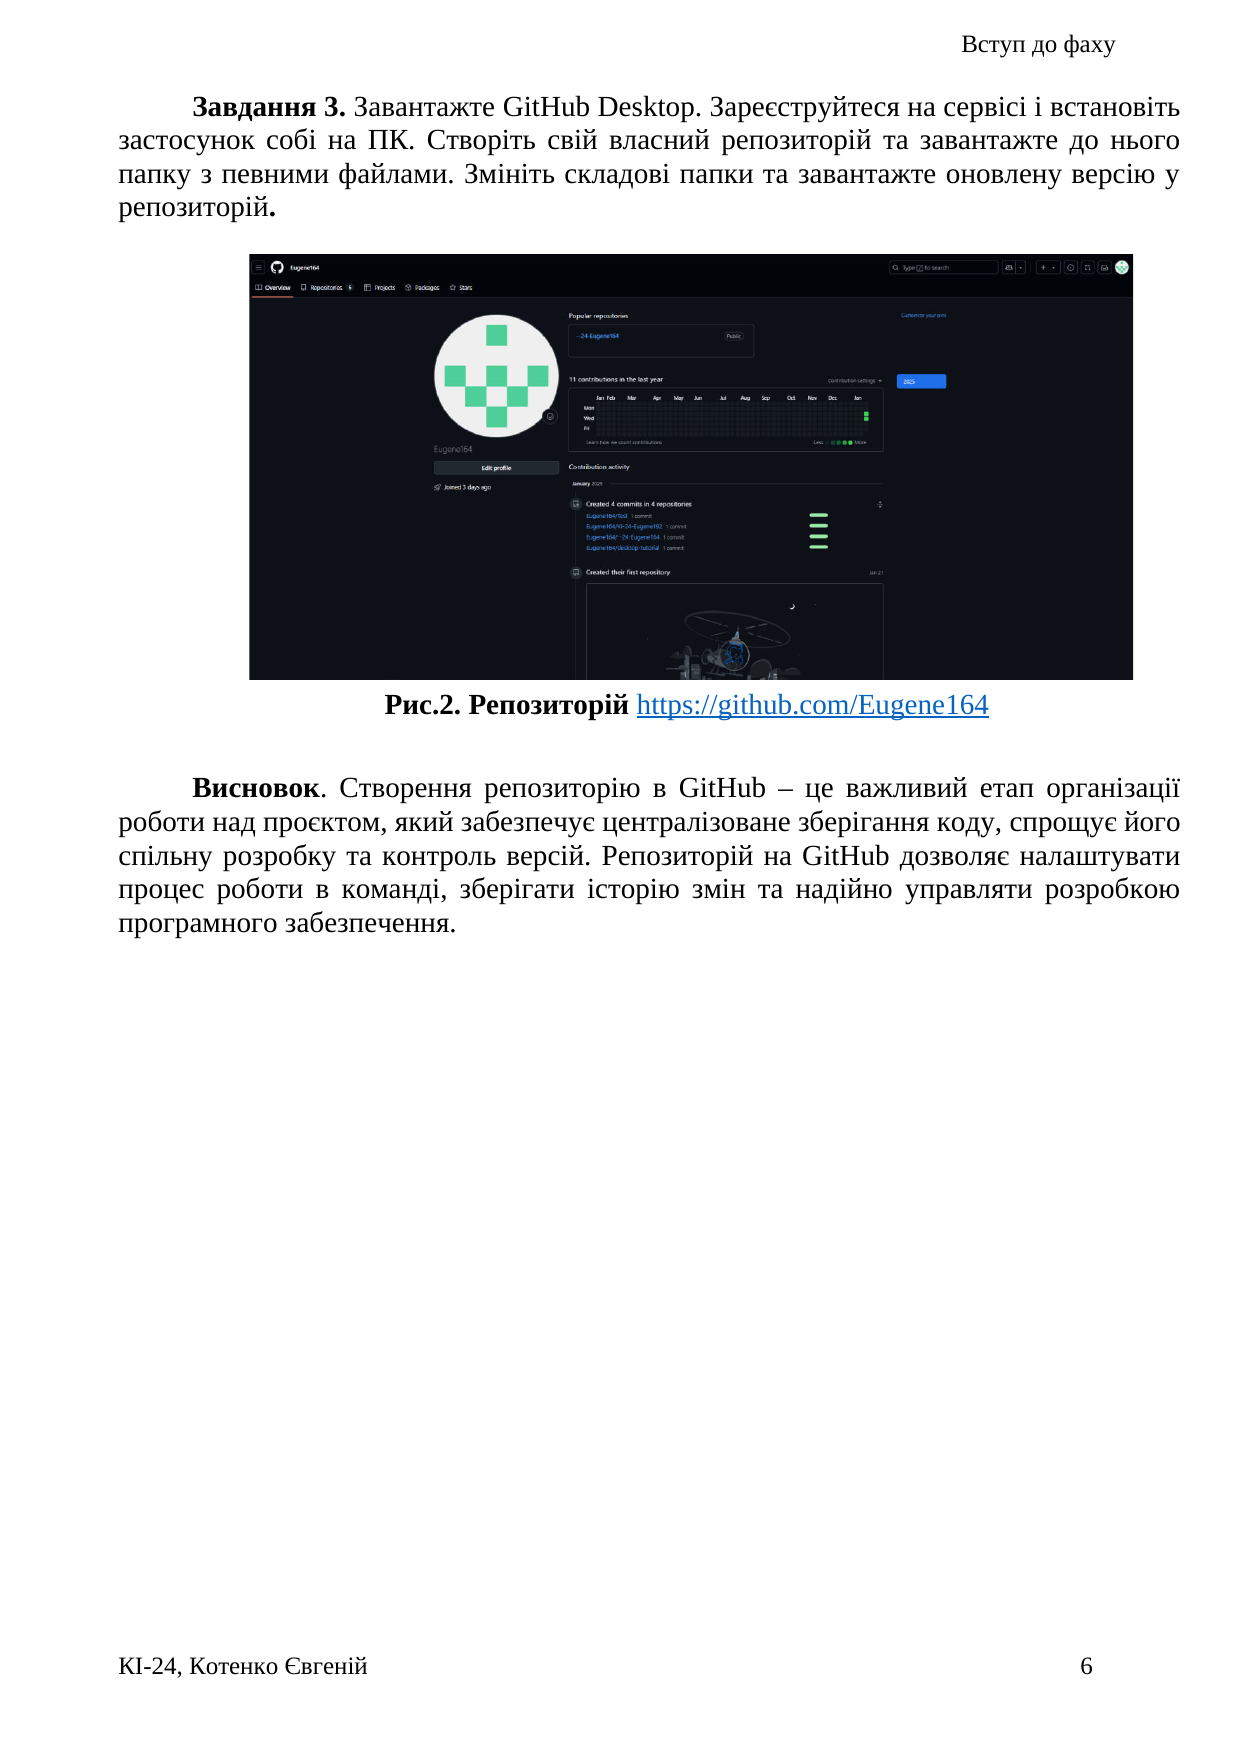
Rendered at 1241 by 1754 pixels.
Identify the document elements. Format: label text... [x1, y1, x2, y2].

picture [248, 254, 1133, 679]
text Завдання 3. Завантажте GitHub Desktop. Зареєструйтеся на сервісі і встановіть застосунок собі на ПК. Створіть свій власний репозиторій та завантажте до нього папку з певними файлами. Змініть складові папки та завантажте оновлену версію у репозиторій. [118, 89, 1181, 284]
list Висновок. Створення репозиторію в GitHub – це важливий етап організації роботи над проєктом, який забезпечує централізоване зберігання коду, спрощує його спільну розробку та контроль версій. Репозиторій на GitHub дозволяє налаштувати процес роботи в команді, зберігати історію змін та надійно управляти розробкою програмного забезпечення. [118, 771, 1181, 938]
